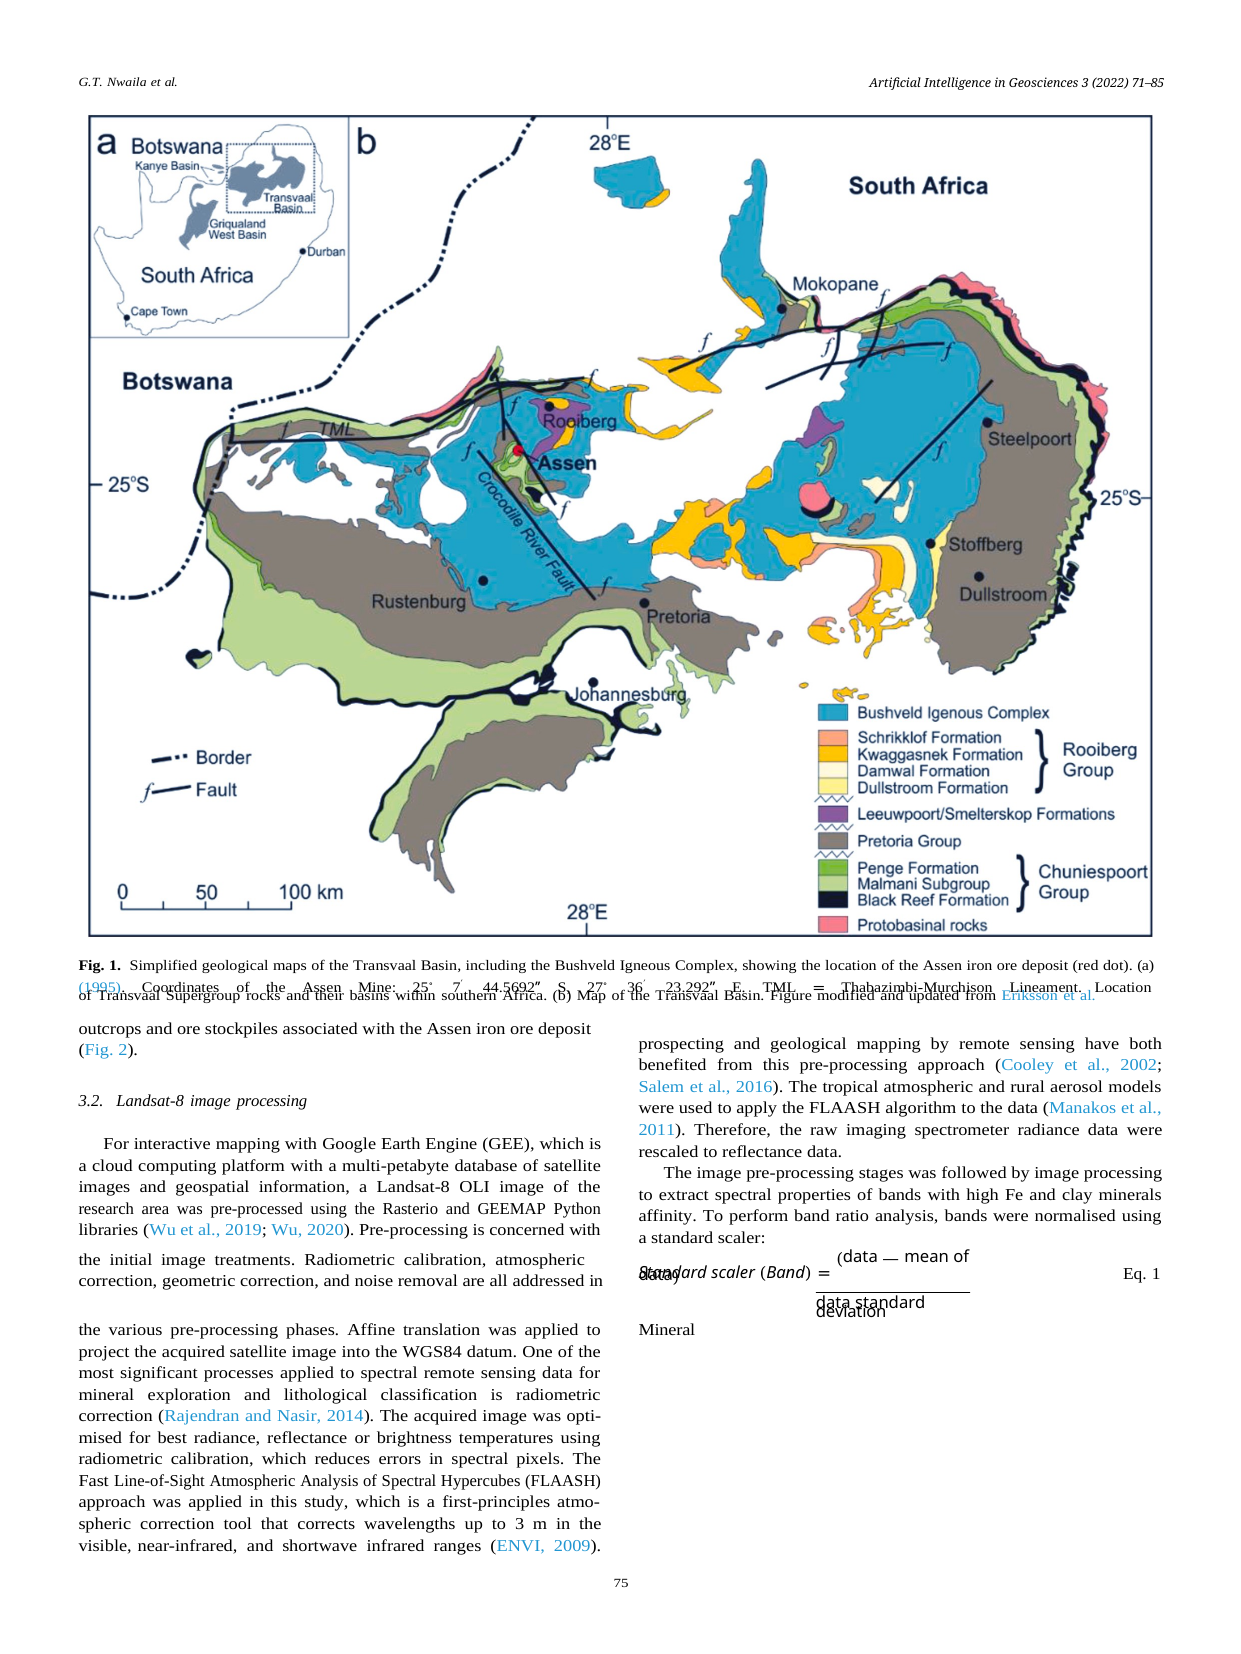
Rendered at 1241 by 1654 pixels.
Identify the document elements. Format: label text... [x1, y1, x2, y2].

text data standard deviation [816, 1301, 974, 1320]
text Standard scaler (Band) = (data — mean of data) [638, 1263, 974, 1301]
text outcrops and ore stockpiles associated with the Assen iron ore deposit (Fig. 2). [78, 1018, 605, 1059]
text the various pre-processing phases. Affine translation was applied to project the acquired satellite image into the WGS84 datum. One of the most significant processes applied to spectral remote sensing data for mineral exploration and lithological classification is radiometric correction (Rajendran and Nasir, 2014). The acquired image was opti- mised for best radiance, reflectance or brightness temperatures using radiometric calibration, which reduces errors in spectral pixels. The Fast Line-of-Sight Atmospheric Analysis of Spectral Hypercubes (FLAASH) approach was applied in this study, which is a first-principles atmo- spheric correction tool that corrects wavelengths up to 3 m in the visible, near-infrared, and shortwave infrared ranges (ENVI, 2009). Mineral [78, 1320, 601, 1554]
text prospecting and geological mapping by remote sensing have both benefited from this pre-processing approach (Cooley et al., 2002; Salem et al., 2016). The tropical atmospheric and rural aerosol models were used to apply the FLAASH algorithm to the data (Manakos et al., 2011). Therefore, the raw imaging spectrometer radiance data were rescaled to reflectance data. [638, 1034, 1162, 1161]
text Fig. 1. Simplified geological maps of the Transvaal Basin, including the Bushveld Igneous Complex, showing the location of the Assen iron ore deposit (red dot). (a) [78, 956, 1173, 973]
text (1995). Coordinates of the Assen Mine: 25◦ 7′ 44.5692’’ S, 27◦ 36′ 23.292’’ E. TML = Thabazimbi-Murchison Lineament. Location of Transvaal Supergroup rocks and their basins within southern Africa. (b) Map of the Transvaal Basin. Figure modified and updated from Eriksson et al. [78, 985, 1162, 1003]
list Landsat-8 image processing [78, 1090, 605, 1109]
text the initial image treatments. Radiometric calibration, atmospheric correction, geometric correction, and noise removal are all addressed in [78, 1249, 605, 1290]
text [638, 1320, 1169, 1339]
picture [87, 114, 1153, 938]
text For interactive mapping with Google Earth Engine (GEE), which is a cloud computing platform with a multi-petabyte database of satellite images and geospatial information, a Landsat-8 OLI image of the research area was pre-processed using the Rasterio and GEEMAP Python libraries (Wu et al., 2019; Wu, 2020). Pre-processing is concerned with [78, 1134, 601, 1239]
text Eq. 1 [1123, 1264, 1173, 1283]
text The image pre-processing stages was followed by image processing to extract spectral properties of bands with high Fe and clay minerals affinity. To perform band ratio analysis, bands were normalised using a standard scaler: [638, 1163, 1162, 1247]
